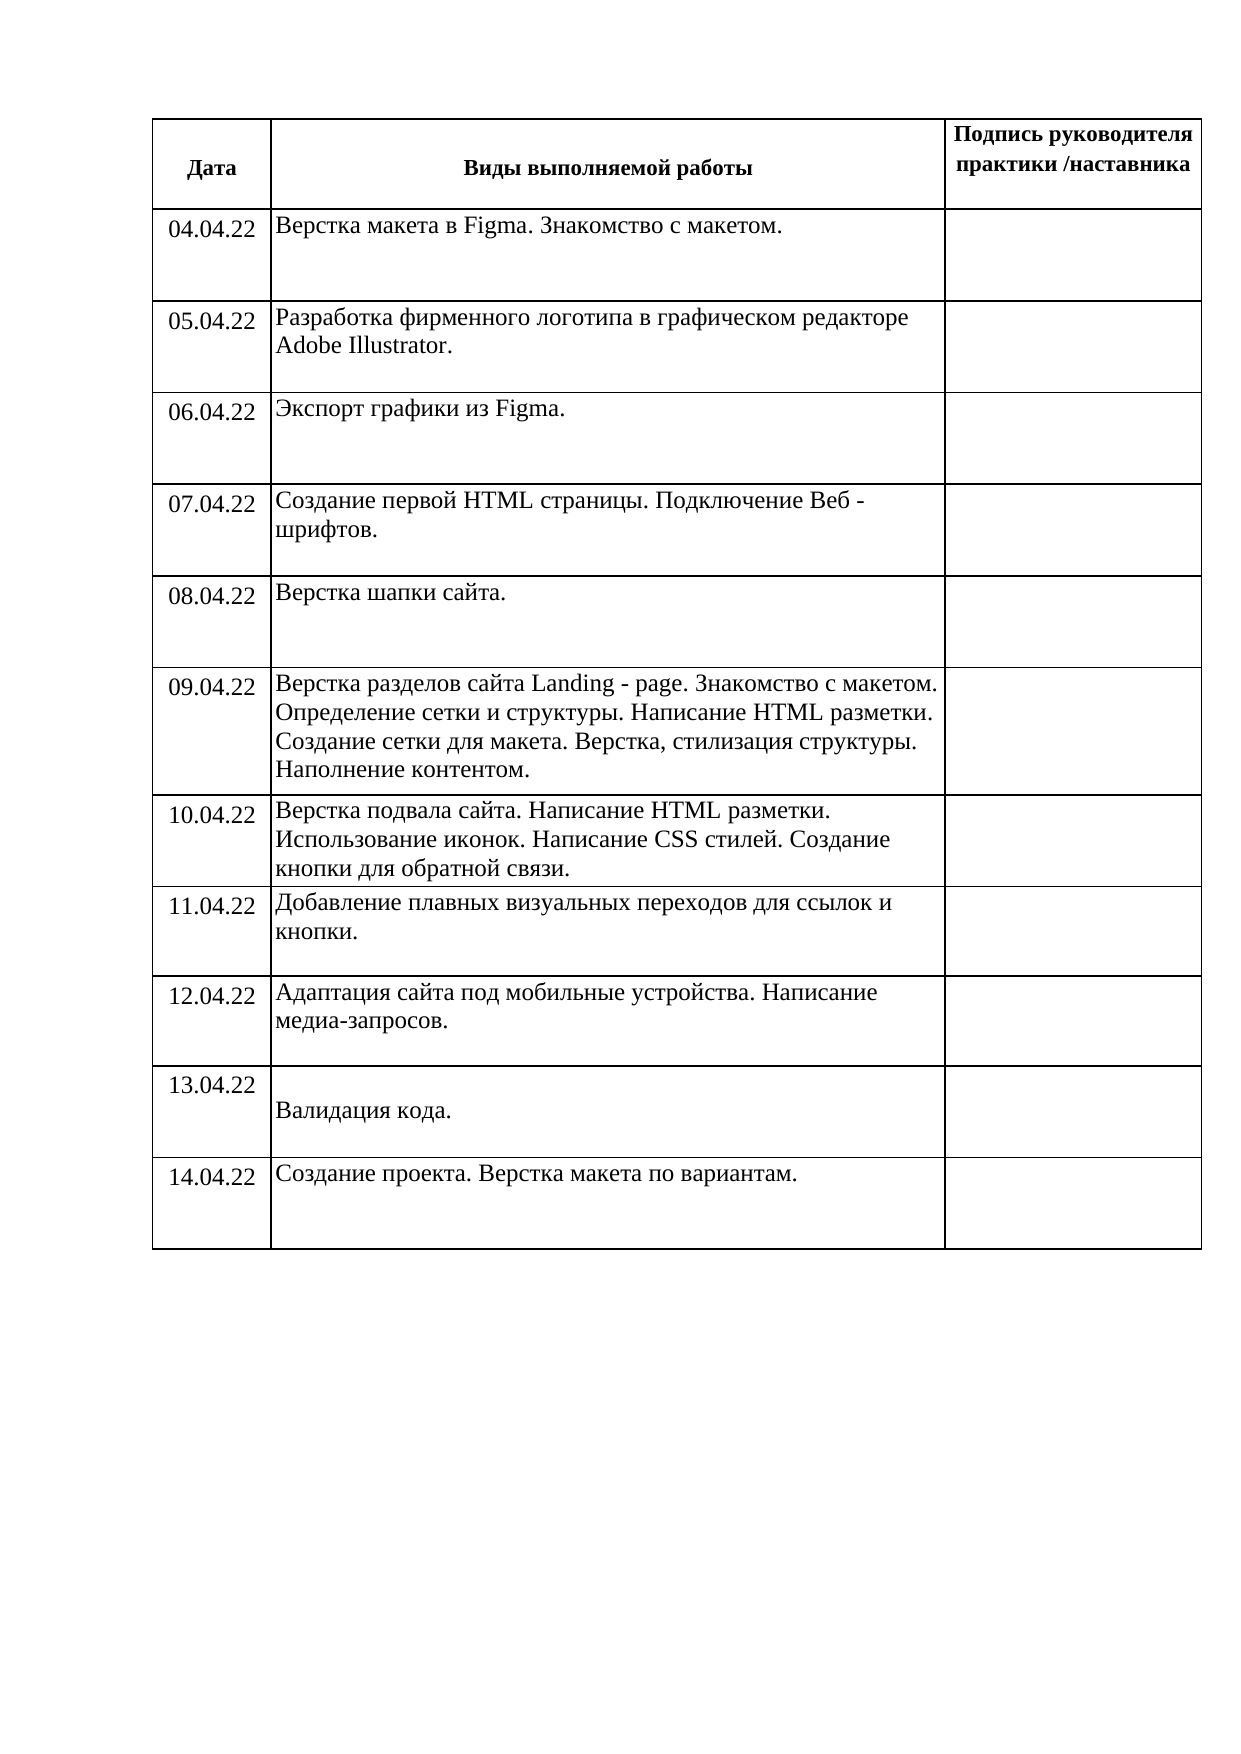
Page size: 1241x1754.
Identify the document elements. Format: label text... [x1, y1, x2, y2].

table_cell 14.04.22 [153, 1158, 270, 1248]
table_cell 08.04.22 [153, 577, 270, 667]
table_cell [946, 668, 1201, 794]
table_cell [946, 977, 1201, 1065]
table_cell Верстка шапки сайта. [272, 577, 944, 667]
table_cell Добавление плавных визуальных переходов для ссылок и кнопки. [272, 887, 944, 975]
table_cell 04.04.22 [153, 210, 270, 300]
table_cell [272, 1158, 944, 1248]
table_cell Разработка фирменного логотипа в графическом редакторе Adobe Illustrator. [272, 302, 944, 392]
table_cell 07.04.22 [153, 485, 270, 575]
table_cell Верстка разделов сайта Landing - page. Знакомство с макетом. Определение сетки и структуры. Написание HTML разметки. Создание сетки для макета. Верстка, стилизация структуры. Наполнение контентом. [272, 668, 944, 794]
table_cell 13.04.22 [153, 1067, 270, 1157]
table_cell 06.04.22 [153, 393, 270, 483]
table_cell [946, 796, 1201, 886]
table_cell Валидация кода. [272, 1067, 944, 1157]
table_cell Экспорт графики из Figma. [272, 393, 944, 483]
table_header Дата [153, 120, 270, 208]
table_cell [946, 302, 1201, 392]
table_cell [946, 1067, 1201, 1157]
table_cell [946, 485, 1201, 575]
table_cell Верстка макета в Figma. Знакомство с макетом. [272, 210, 944, 300]
table_cell Создание первой HTML страницы. Подключение Веб - шрифтов. [272, 485, 944, 575]
table_cell [946, 393, 1201, 483]
table_cell [946, 210, 1201, 300]
table_cell 10.04.22 [153, 796, 270, 886]
table_cell 12.04.22 [153, 977, 270, 1065]
table_cell 09.04.22 [153, 668, 270, 794]
table_cell [946, 887, 1201, 975]
table_cell Верстка подвала сайта. Написание HTML разметки. Использование иконок. Написание CSS стилей. Создание кнопки для обратной связи. [272, 796, 944, 886]
table_header Виды выполняемой работы [272, 120, 944, 208]
table_cell [946, 577, 1201, 667]
table_cell 11.04.22 [153, 887, 270, 975]
table_cell Адаптация сайта под мобильные устройства. Написание медиа-запросов. [272, 977, 944, 1065]
table_header Подпись руководителя практики /наставника [946, 120, 1201, 208]
table_cell [946, 1158, 1201, 1248]
table_cell 05.04.22 [153, 302, 270, 392]
